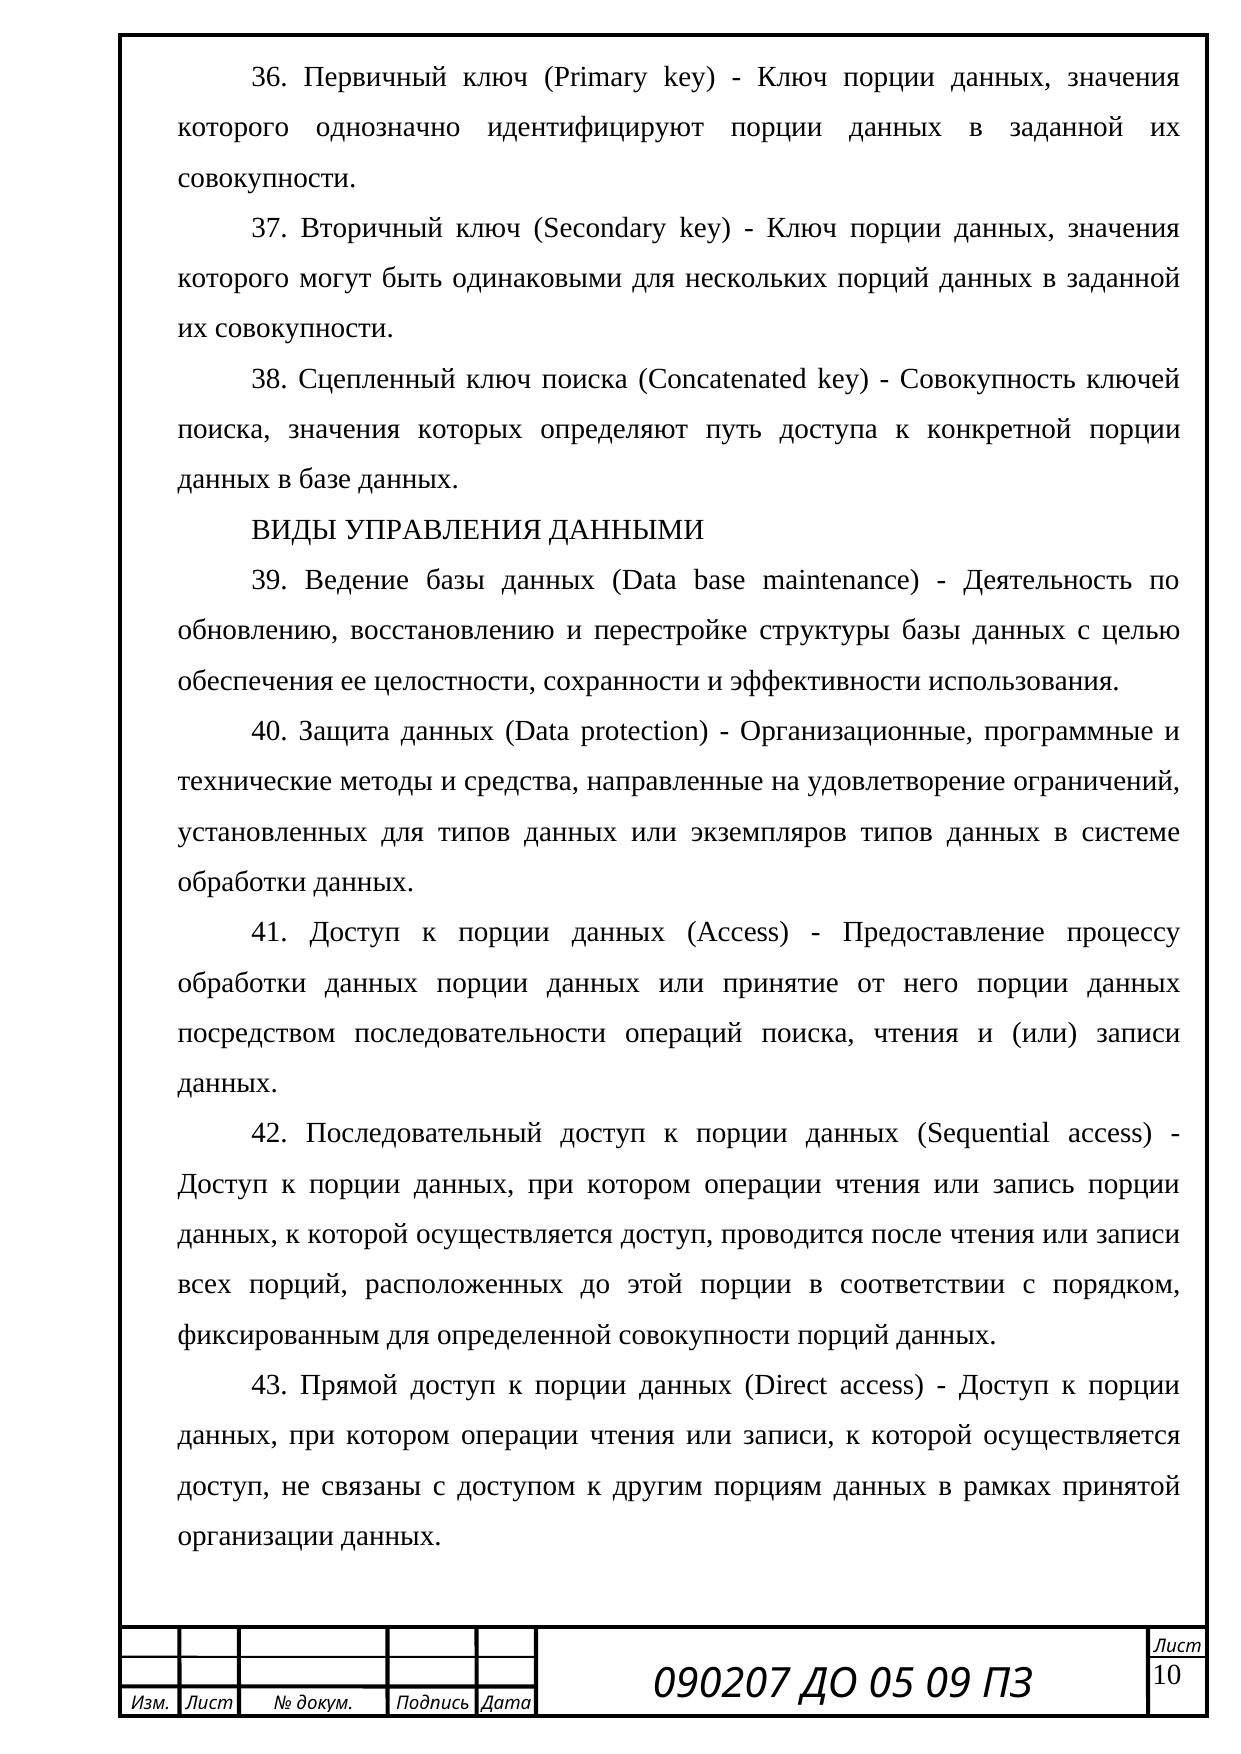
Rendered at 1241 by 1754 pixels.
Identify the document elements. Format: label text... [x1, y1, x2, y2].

text 40. Защита данных (Data protection) - Организационные, программные и технические методы и средства, направленные на удовлетворение ограничений, установленных для типов данных или экземпляров типов данных в системе обработки данных. [177, 713, 1181, 898]
text 37. Вторичный ключ (Secondary key) - Ключ порции данных, значения которого могут быть одинаковыми для нескольких порций данных в заданной их совокупности. [177, 210, 1181, 344]
text ВИДЫ УПРАВЛЕНИЯ ДАННЫМИ [177, 512, 1181, 545]
text 39. Ведение базы данных (Data base maintenance) - Деятельность по обновлению, восстановлению и перестройке структуры базы данных с целью обеспечения ее целостности, сохранности и эффективности использования. [177, 562, 1181, 696]
text 36. Первичный ключ (Primary key) - Ключ порции данных, значения которого однозначно идентифицируют порции данных в заданной их совокупности. [177, 59, 1181, 193]
text 38. Сцепленный ключ поиска (Concatenated key) - Совокупность ключей поиска, значения которых определяют путь доступа к конкретной порции данных в базе данных. [177, 361, 1181, 495]
text 41. Доступ к порции данных (Access) - Предоставление процессу обработки данных порции данных или принятие от него порции данных посредством последовательности операций поиска, чтения и (или) записи данных. [177, 914, 1181, 1099]
text 42. Последовательный доступ к порции данных (Sequential access) - Доступ к порции данных, при котором операции чтения или запись порции данных, к которой осуществляется доступ, проводится после чтения или записи всех порций, расположенных до этой порции в соответствии с порядком, фиксированным для определенной совокупности порций данных. [177, 1116, 1181, 1350]
text 43. Прямой доступ к порции данных (Direct access) - Доступ к порции данных, при котором операции чтения или записи, к которой осуществляется доступ, не связаны с доступом к другим порциям данных в рамках принятой организации данных. [177, 1367, 1181, 1552]
